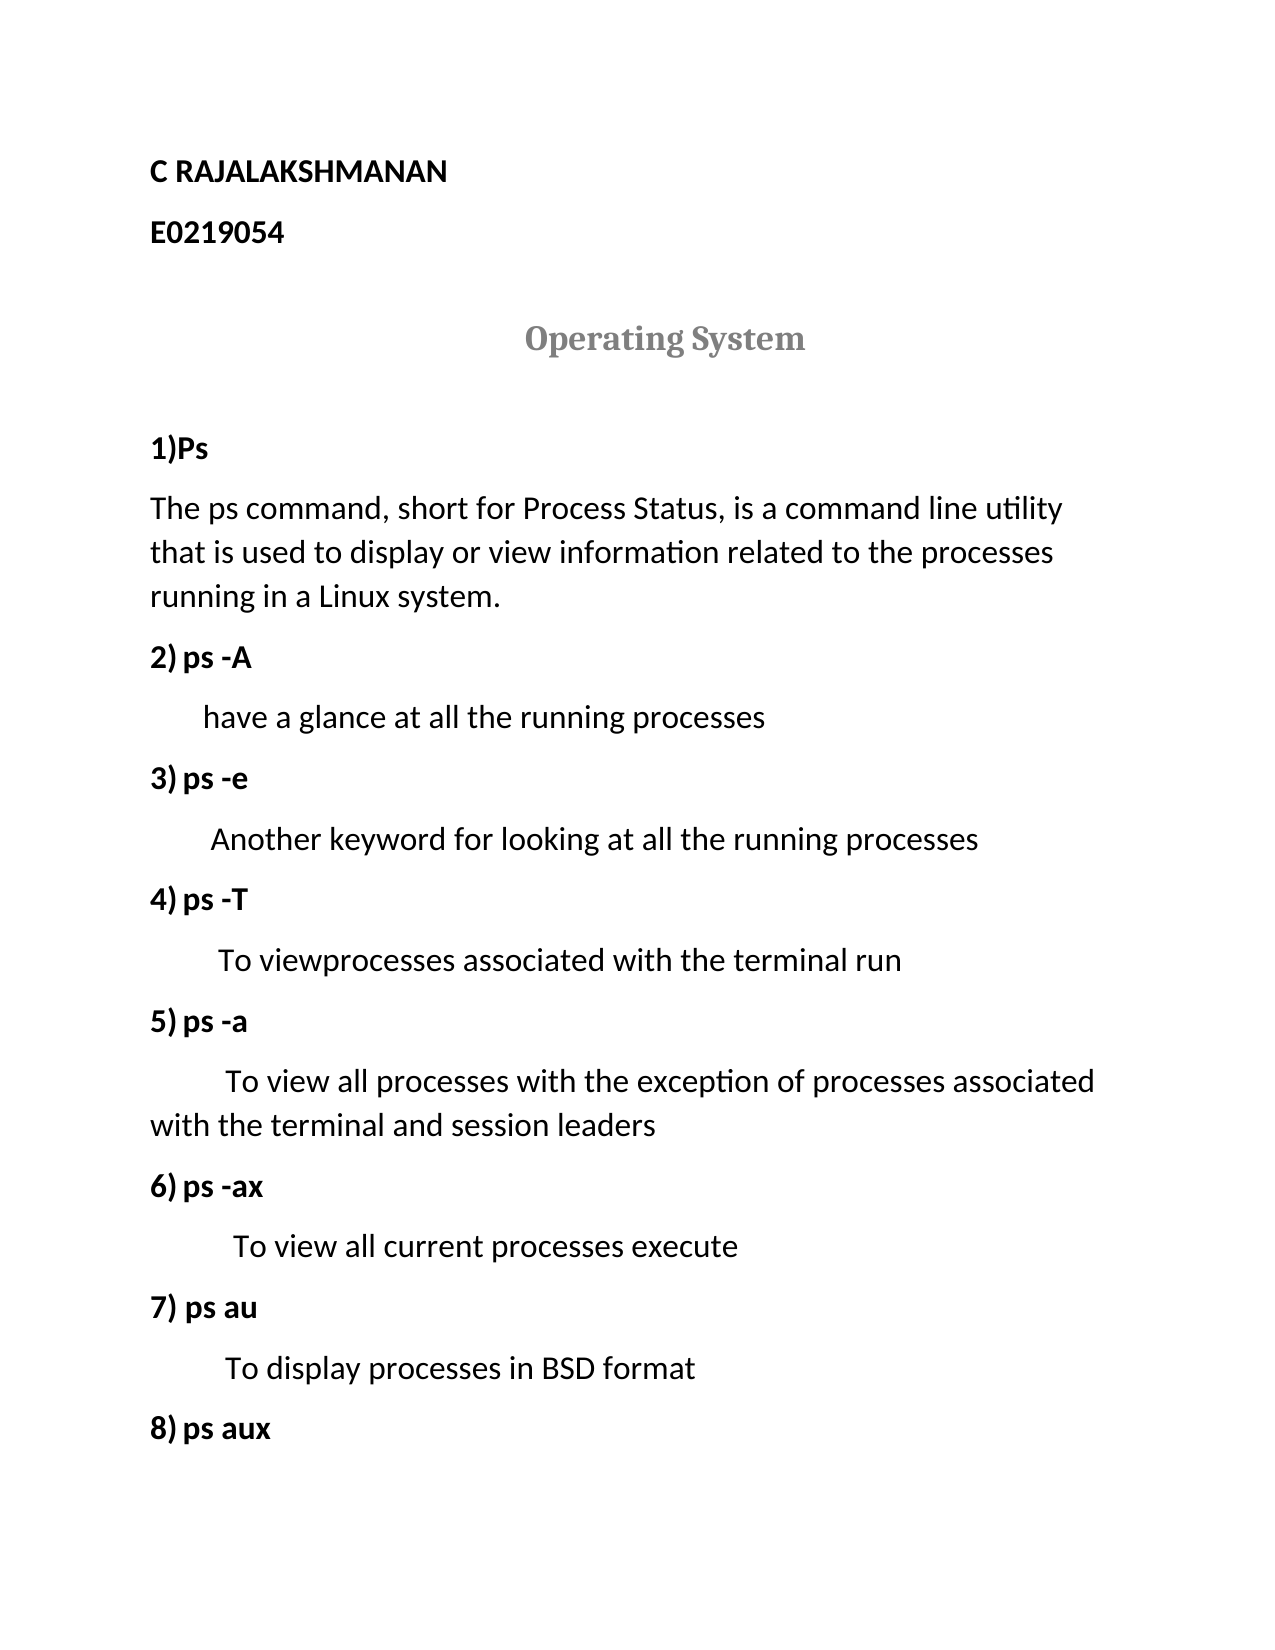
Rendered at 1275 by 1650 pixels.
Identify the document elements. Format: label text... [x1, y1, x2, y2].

text To display processes in BSD format [150, 1347, 1125, 1387]
text 4) ps -T [150, 878, 1125, 919]
text 8) ps aux [150, 1407, 1125, 1448]
text 1)Ps [150, 427, 1125, 467]
text 7) ps au [150, 1286, 1125, 1327]
text 5) ps -a [150, 999, 1125, 1040]
text 6) ps -ax [150, 1165, 1125, 1206]
text E0219054 [150, 211, 1125, 251]
text To view all processes with the exception of processes associated with the terminal and session leaders [150, 1060, 1125, 1145]
text have a glance at all the running processes [150, 696, 1125, 737]
text 2) ps -A [150, 636, 1125, 677]
text Operating System [150, 318, 1125, 359]
text To viewprocesses associated with the terminal run [150, 939, 1125, 980]
text To view all current processes execute [150, 1225, 1125, 1266]
text Another keyword for looking at all the running processes [150, 818, 1125, 858]
text 3) ps -e [150, 757, 1125, 798]
text C RAJALAKSHMANAN [150, 150, 1125, 191]
text The ps command, short for Process Status, is a command line utility that is used to display or view information related to the processes running in a Linux system. [150, 487, 1125, 616]
